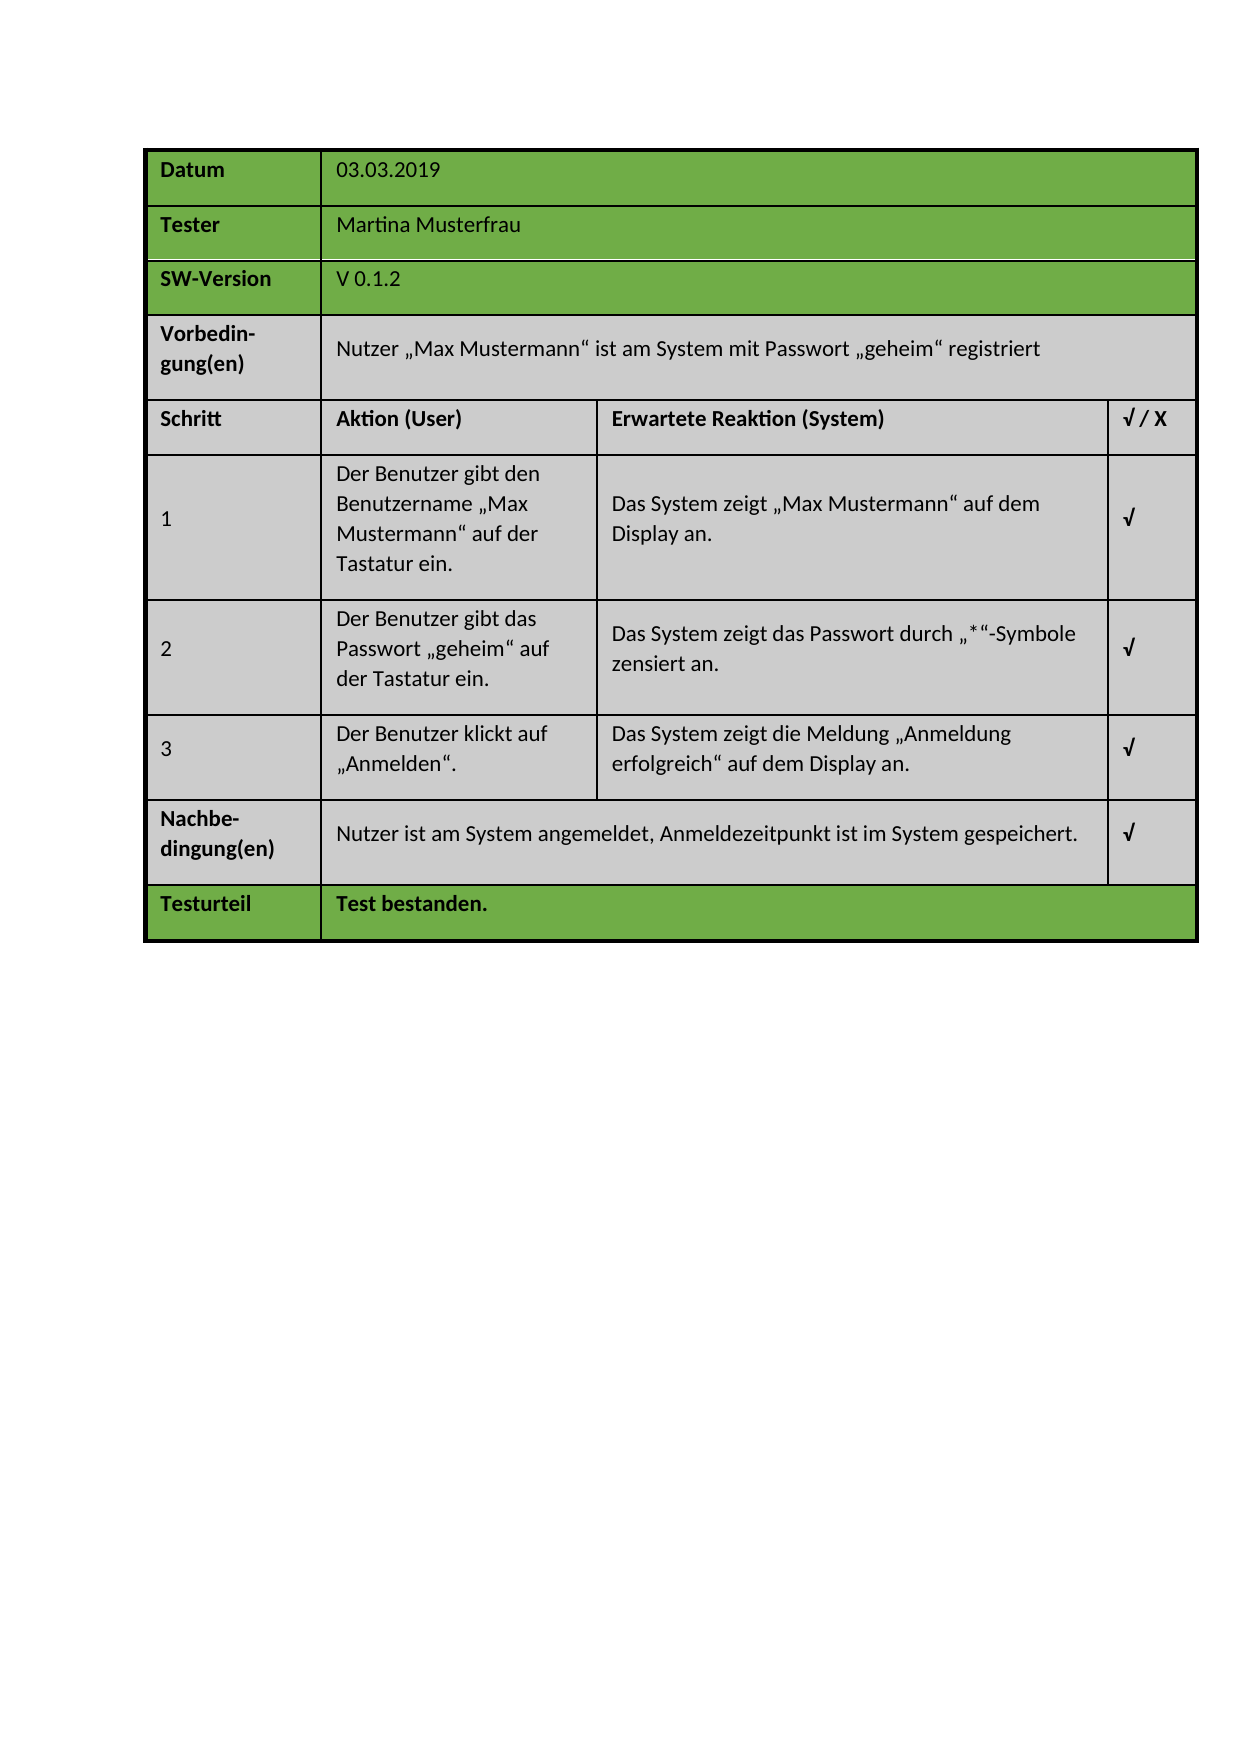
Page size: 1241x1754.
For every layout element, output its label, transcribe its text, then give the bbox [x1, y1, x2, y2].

table_cell Test bestanden. [322, 886, 1195, 939]
table_cell Aktion (User) [322, 401, 596, 454]
table_cell √ [1109, 601, 1195, 714]
table_cell √ [1109, 801, 1195, 884]
table_cell Das System zeigt die Meldung „Anmeldung erfolgreich“ auf dem Display an. [598, 716, 1107, 799]
table_cell V 0.1.2 [322, 262, 1195, 314]
table_cell Vorbedin-gung(en) [148, 316, 320, 399]
table_cell Der Benutzer gibt das Passwort „geheim“ auf der Tastatur ein. [322, 601, 596, 714]
table_cell Nutzer ist am System angemeldet, Anmeldezeitpunkt ist im System gespeichert. [322, 801, 1107, 884]
table_cell Der Benutzer gibt den Benutzername „Max Mustermann“ auf der Tastatur ein. [322, 456, 596, 599]
table_cell Der Benutzer klickt auf „Anmelden“. [322, 716, 596, 799]
table_cell Das System zeigt das Passwort durch „*“-Symbole zensiert an. [598, 601, 1107, 714]
table_cell 3 [148, 716, 320, 799]
table_cell 2 [148, 601, 320, 714]
table_cell Martina Musterfrau [322, 207, 1195, 259]
table_cell Testurteil [148, 886, 320, 939]
table_cell √ / X [1109, 401, 1195, 454]
table_cell Das System zeigt „Max Mustermann“ auf dem Display an. [598, 456, 1107, 599]
table_cell √ [1109, 716, 1195, 799]
table_header 03.03.2019 [322, 152, 1195, 205]
table_cell Erwartete Reaktion (System) [598, 401, 1107, 454]
table_cell 1 [148, 456, 320, 599]
table_cell Tester [148, 207, 320, 259]
table_cell Schritt [148, 401, 320, 454]
table_cell √ [1109, 456, 1195, 599]
table_cell Nutzer „Max Mustermann“ ist am System mit Passwort „geheim“ registriert [322, 316, 1195, 399]
table_cell Nachbe-dingung(en) [148, 801, 320, 884]
table_cell SW-Version [148, 262, 320, 314]
table_header Datum [148, 152, 320, 205]
